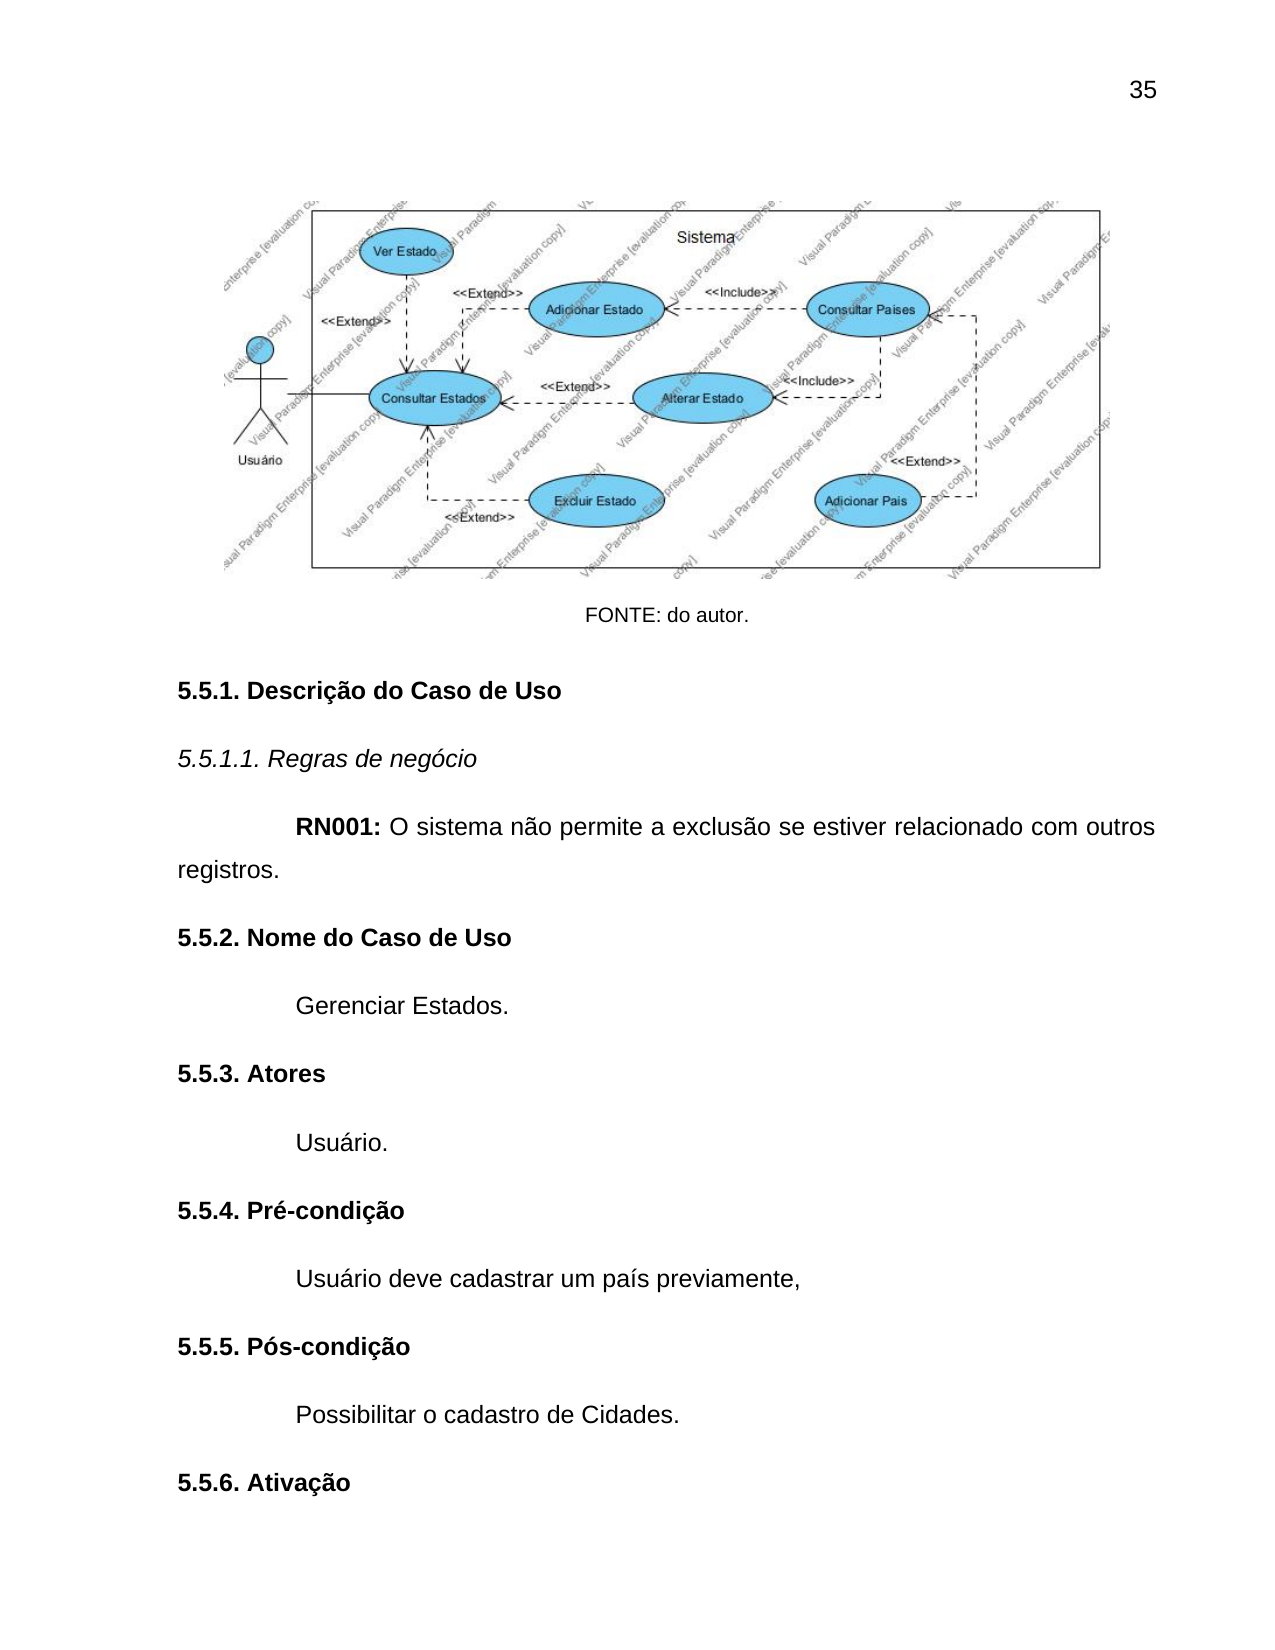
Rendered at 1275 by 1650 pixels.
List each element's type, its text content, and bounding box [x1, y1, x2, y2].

list 5.5.1.1. Regras de negócio [177, 744, 1157, 772]
text RN001: O sistema não permite a exclusão se estiver relacionado com outros registros. [177, 812, 1157, 884]
subtitle 5.5.2. Nome do Caso de Uso [177, 923, 1157, 952]
text Possibilitar o cadastro de Cidades. [177, 1400, 1157, 1429]
subtitle 5.5.5. Pós-condição [177, 1332, 1157, 1361]
text Gerenciar Estados. [177, 991, 1157, 1020]
subtitle 5.5.1. Descrição do Caso de Uso [177, 676, 1157, 704]
text Usuário. [177, 1127, 1157, 1156]
subtitle 5.5.6. Ativação [177, 1468, 1157, 1497]
text Usuário deve cadastrar um país previamente, [177, 1264, 1157, 1292]
subtitle 5.5.3. Atores [177, 1059, 1157, 1088]
picture [224, 201, 1110, 579]
text FONTE: do autor. [177, 603, 1157, 627]
subtitle 5.5.4. Pré-condição [177, 1196, 1157, 1224]
